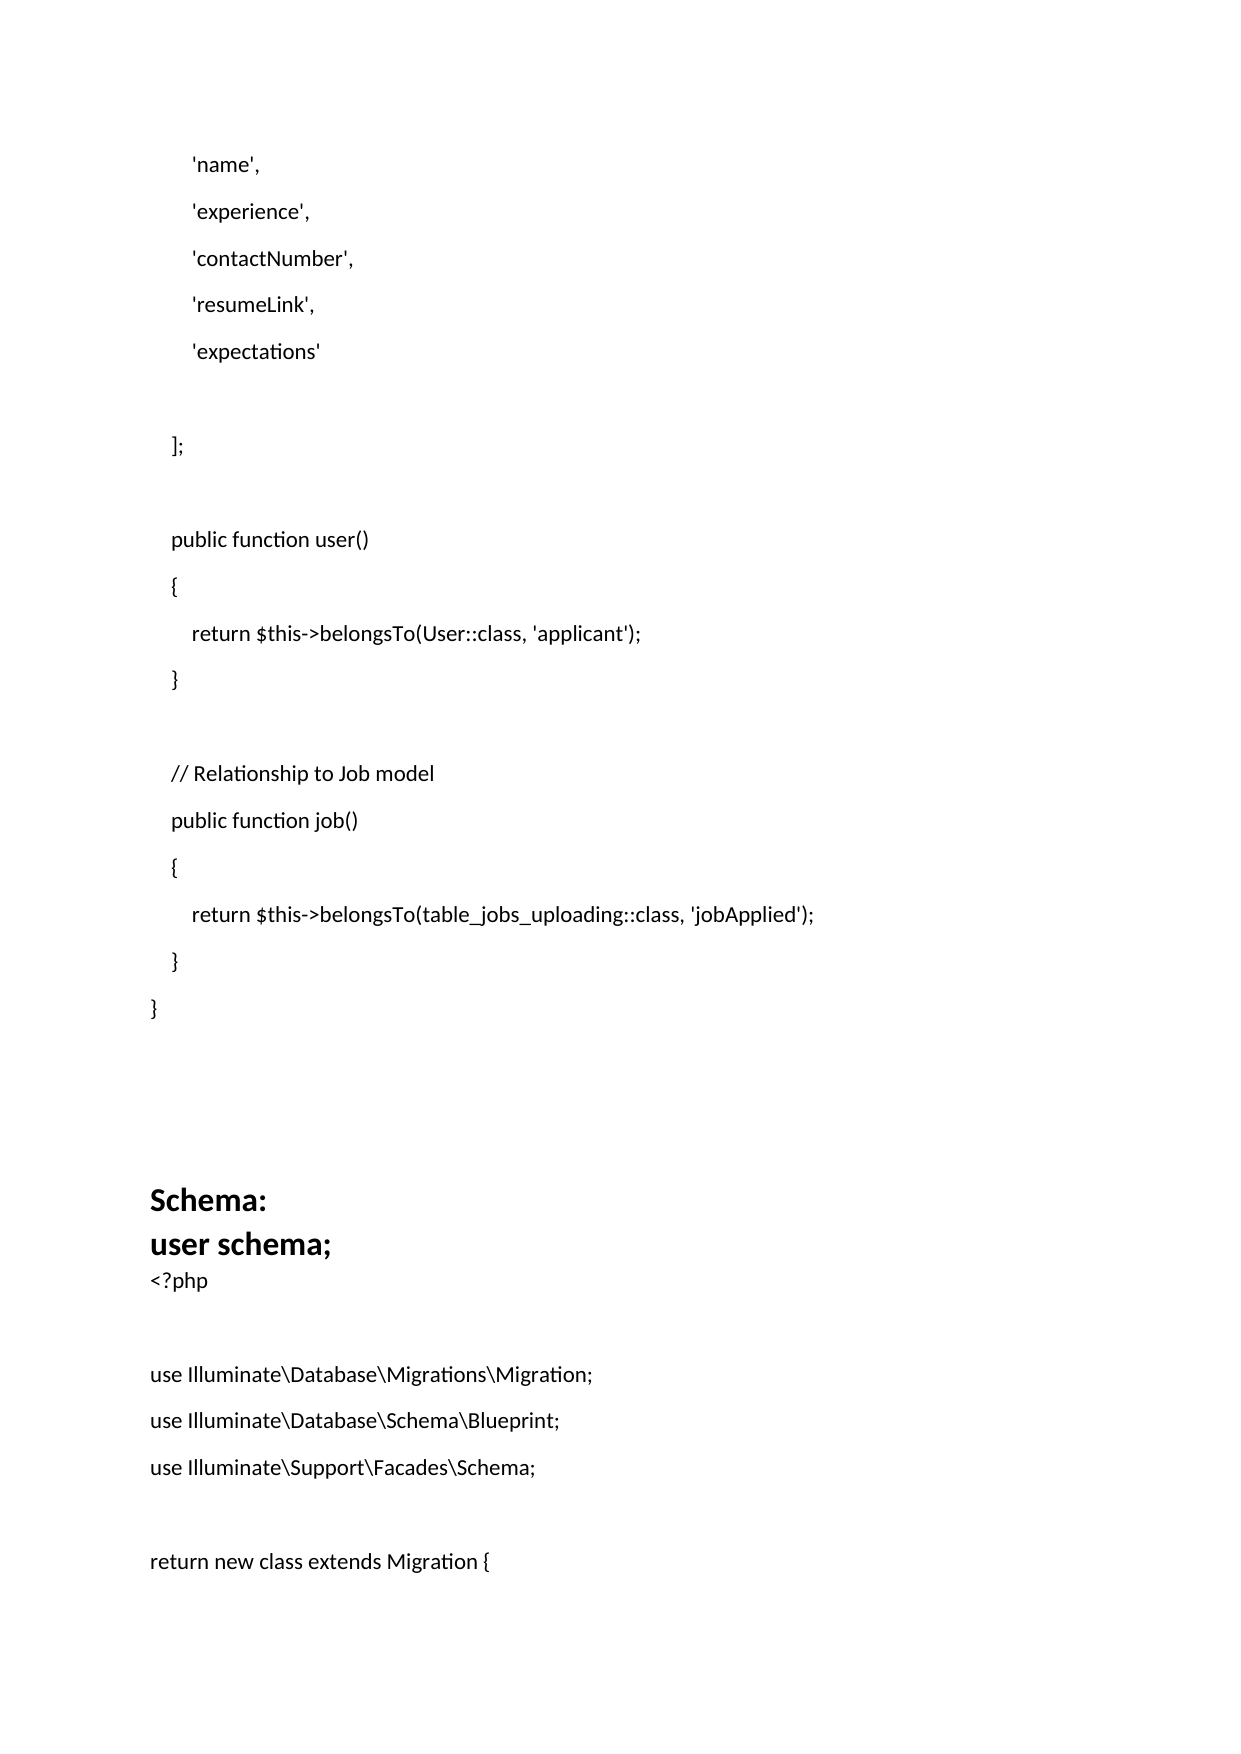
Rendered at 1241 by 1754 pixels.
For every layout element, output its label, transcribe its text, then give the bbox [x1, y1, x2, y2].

text ]; [150, 431, 1090, 459]
text 'contactNumber', [150, 244, 1090, 272]
text public function user() [150, 525, 1090, 553]
text } [150, 947, 1090, 975]
text use Illuminate\Support\Facades\Schema; [150, 1453, 1090, 1482]
text use Illuminate\Database\Migrations\Migration; [150, 1360, 1090, 1388]
text public function job() [150, 806, 1090, 834]
text 'name', [150, 150, 1090, 178]
text { [150, 572, 1090, 600]
text use Illuminate\Database\Schema\Blueprint; [150, 1407, 1090, 1435]
text // Relationship to Job model [150, 759, 1090, 787]
text return $this->belongsTo(User::class, 'applicant'); [150, 619, 1090, 647]
text return new class extends Migration { [150, 1547, 1090, 1575]
text 'expectations' [150, 337, 1090, 366]
text } [150, 994, 1090, 1022]
text return $this->belongsTo(table_jobs_uploading::class, 'jobApplied'); [150, 900, 1090, 928]
text 'resumeLink', [150, 291, 1090, 319]
text { [150, 853, 1090, 881]
text Schema: user schema; <?php [150, 1087, 1090, 1294]
text } [150, 666, 1090, 694]
text 'experience', [150, 197, 1090, 225]
